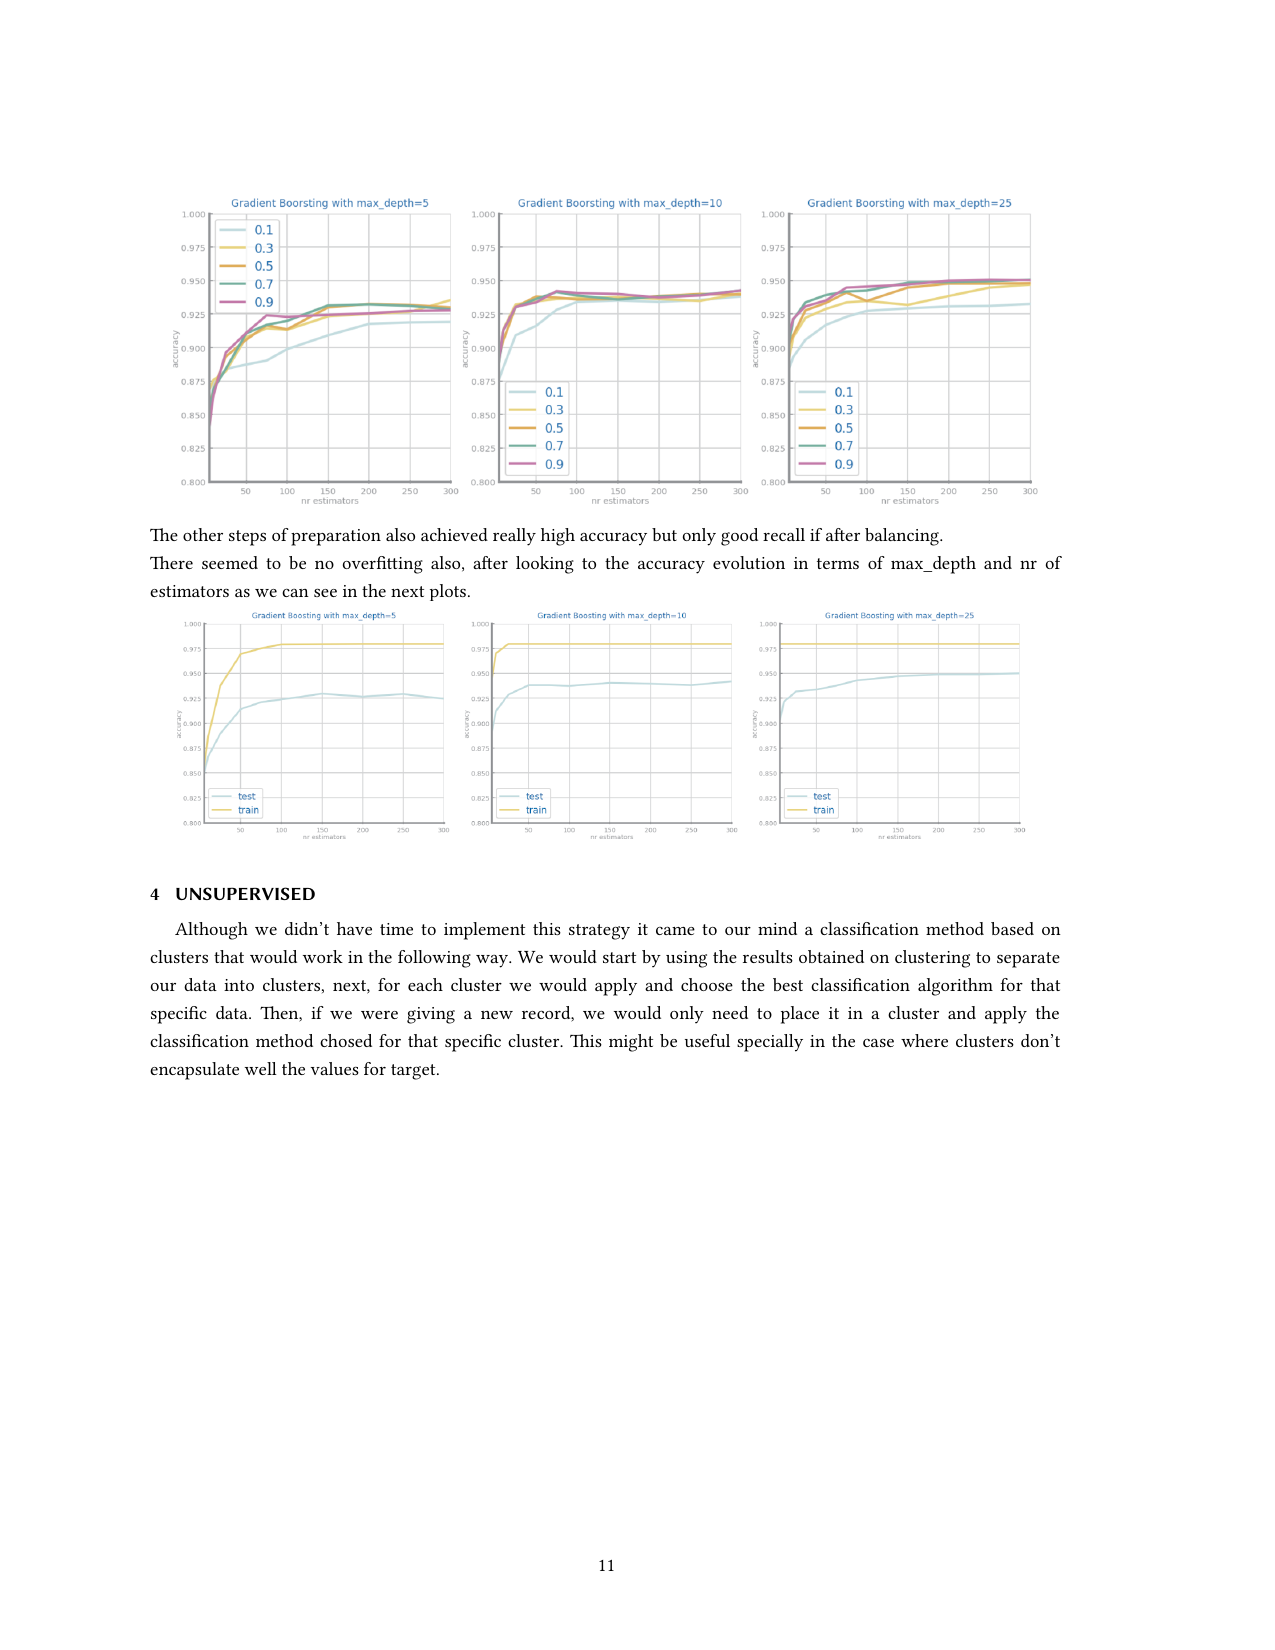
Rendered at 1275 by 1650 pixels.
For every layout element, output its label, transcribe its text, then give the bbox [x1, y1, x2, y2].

text Unsupervised [150, 882, 1062, 905]
picture [150, 601, 1044, 849]
text Although we didn’t have time to implement this strategy it came to our mind a classification method based on clusters that would work in the following way. We would start by using the results obtained on clustering to separate our data into clusters, next, for each cluster we would apply and choose the best classification algorithm for that specific data. Then, if we were giving a new record, we would only need to place it in a cluster and apply the classification method chosed for that specific cluster. This might be useful specially in the case where clusters don’t encapsulate well the values for target. [150, 911, 1062, 1080]
text The other steps of preparation also achieved really high accuracy but only good recall if after balancing. [150, 518, 1062, 546]
text There seemed to be no overfitting also, after looking to the accuracy evolution in terms of max_depth and nr of estimators as we can see in the next plots. [150, 546, 1062, 602]
picture [150, 183, 1063, 518]
